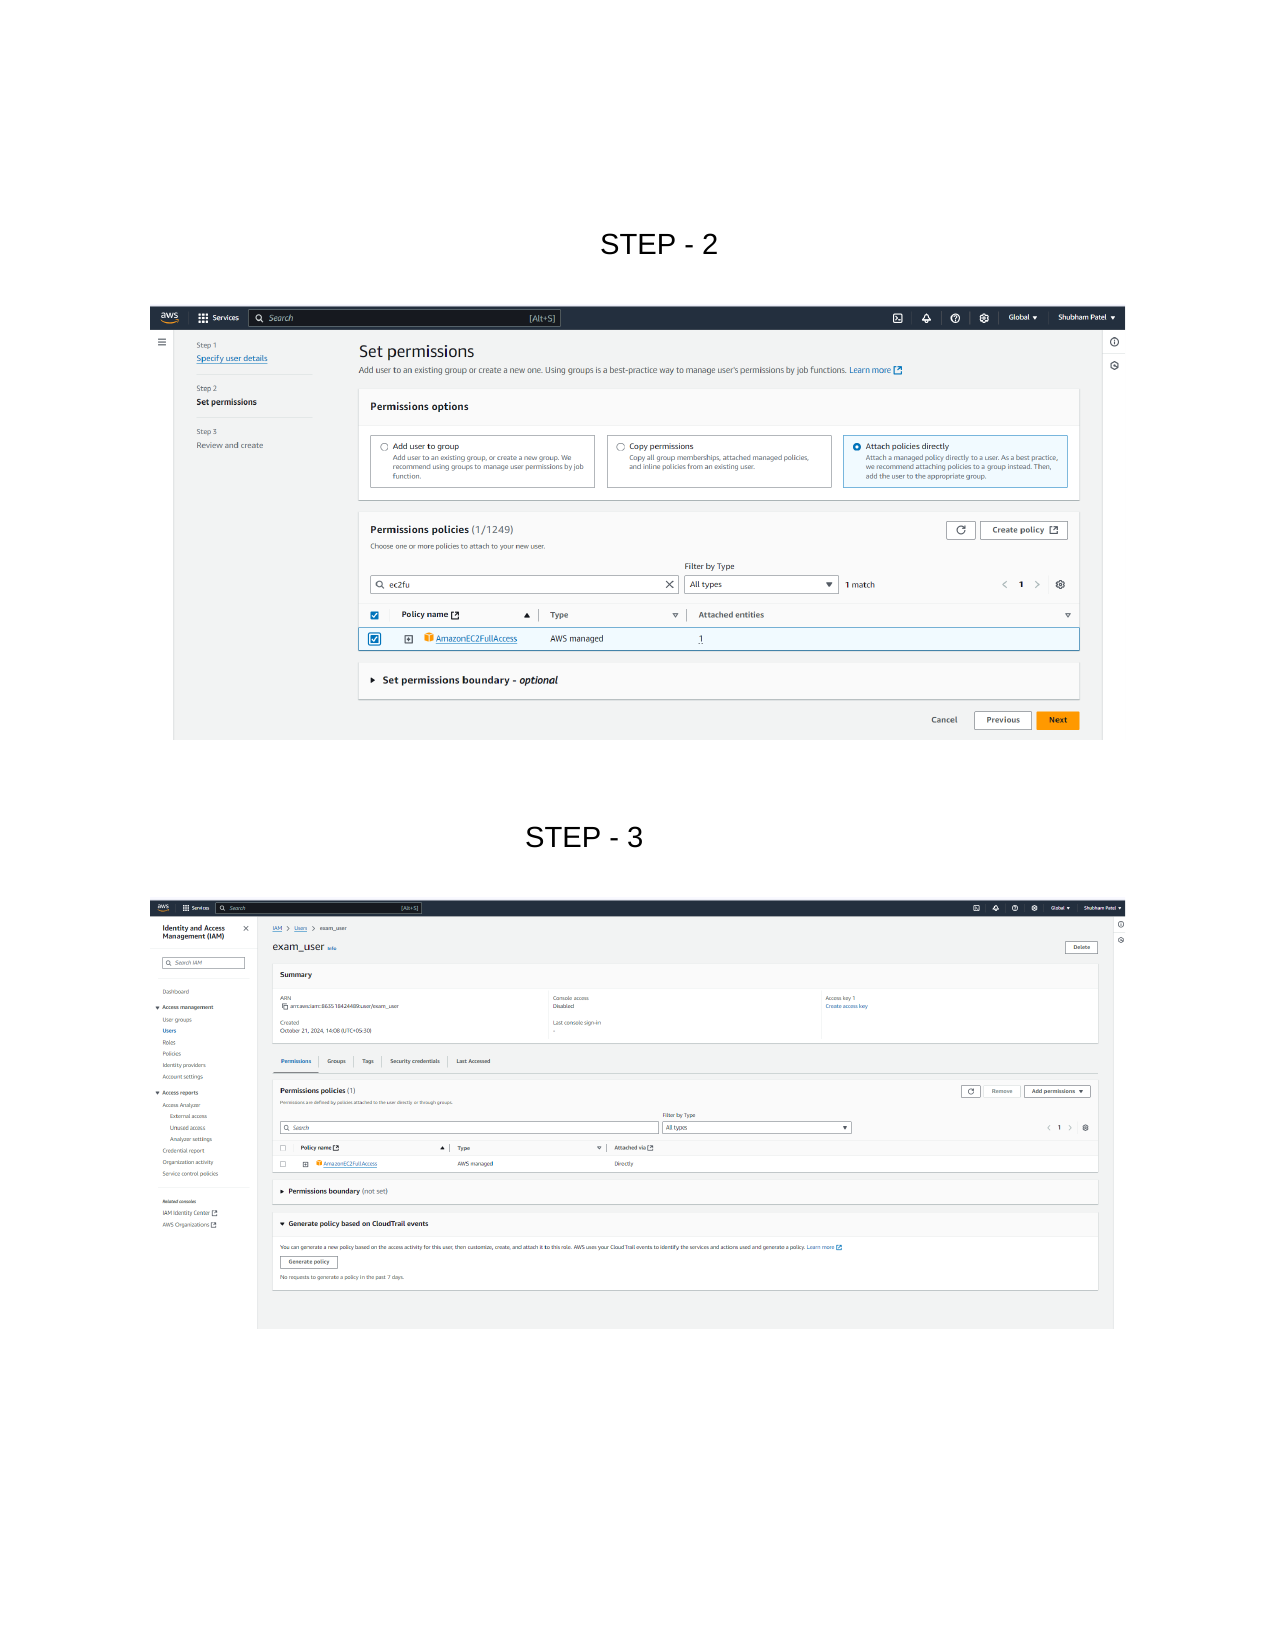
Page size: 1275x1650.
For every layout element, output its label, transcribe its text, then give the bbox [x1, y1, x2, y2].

picture [150, 304, 1125, 740]
picture [150, 897, 1125, 1329]
text STEP - 2 [525, 227, 1125, 261]
text STEP - 3 [450, 821, 1125, 854]
